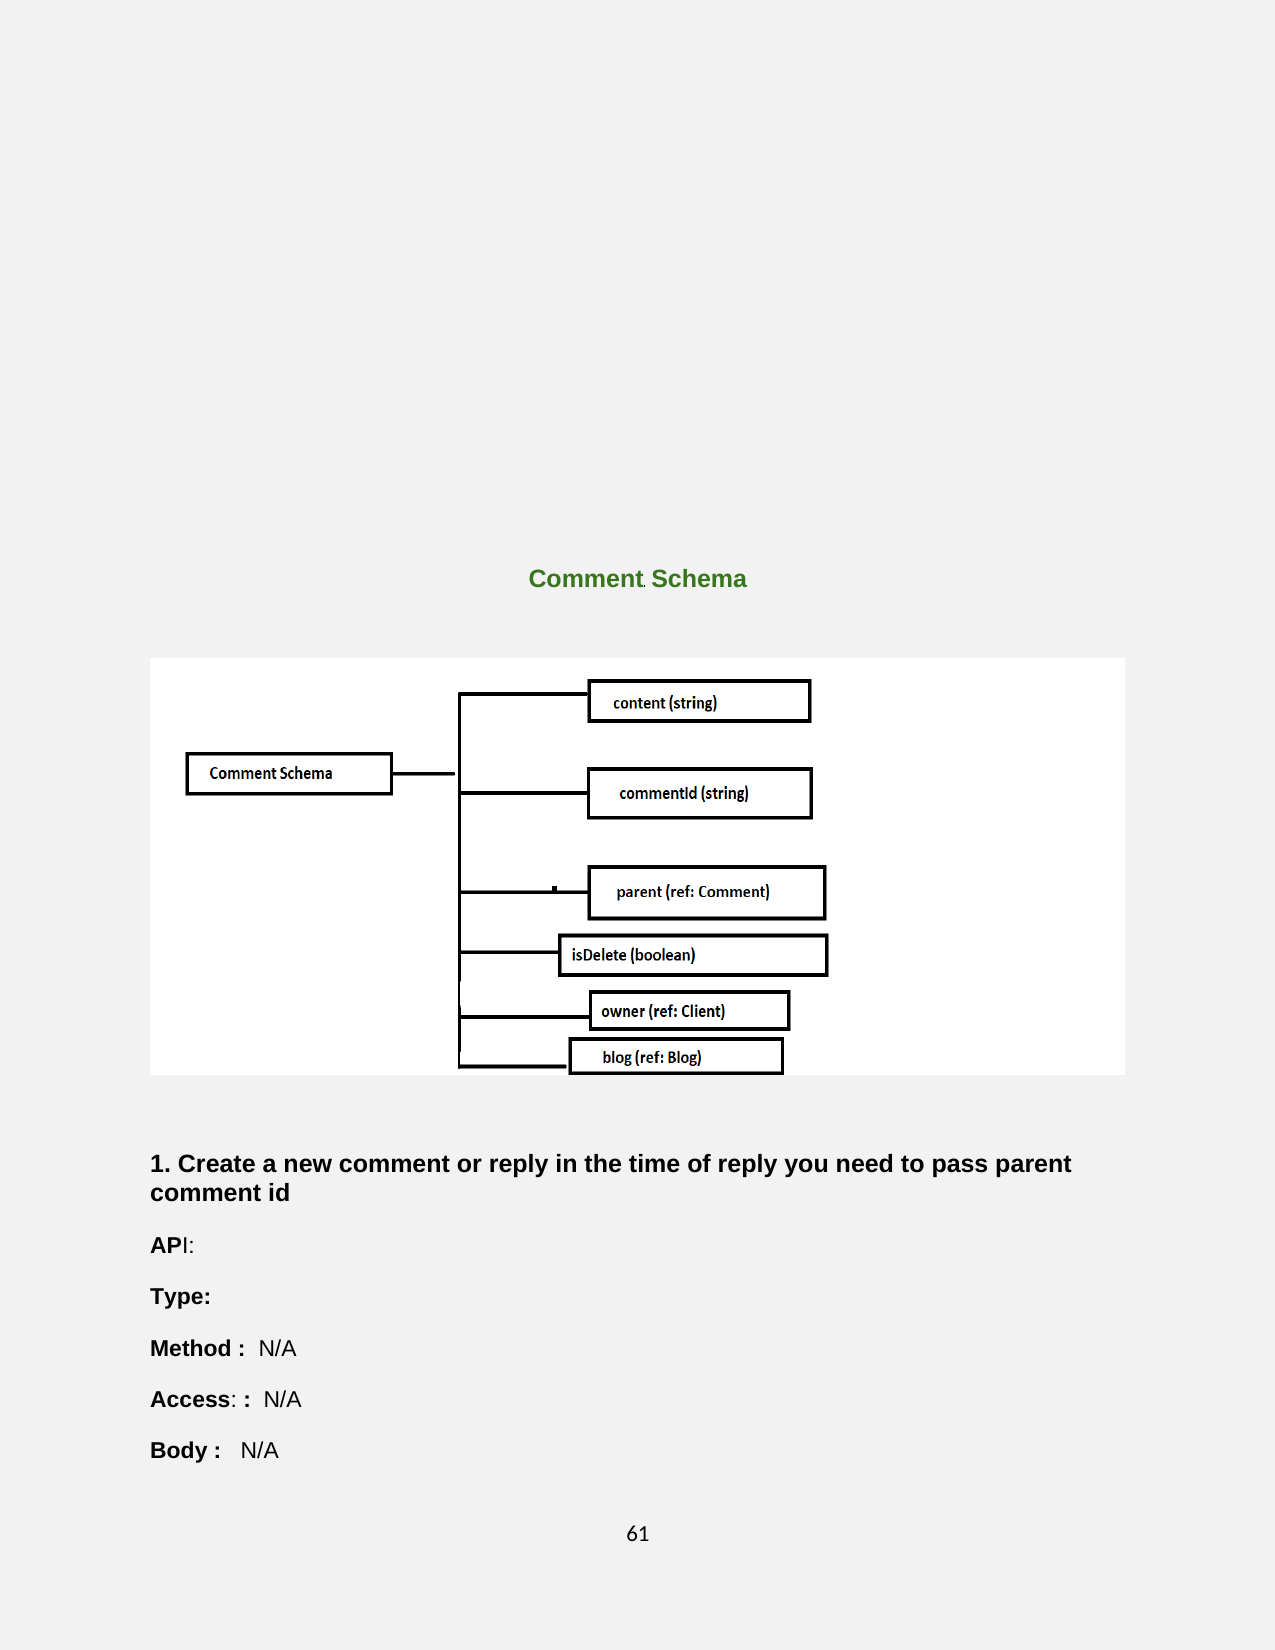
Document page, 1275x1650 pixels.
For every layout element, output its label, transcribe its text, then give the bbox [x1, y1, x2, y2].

picture [150, 658, 1125, 1075]
text Type: [150, 1283, 1125, 1310]
text Body : N/A [150, 1437, 1125, 1464]
text Comment Schema [150, 563, 1125, 592]
text Access: : N/A [150, 1386, 1125, 1412]
text API: [150, 1232, 1125, 1258]
text 1. Create a new comment or reply in the time of reply you need to pass parent comment id [150, 1149, 1125, 1207]
text Method : N/A [150, 1335, 1125, 1361]
